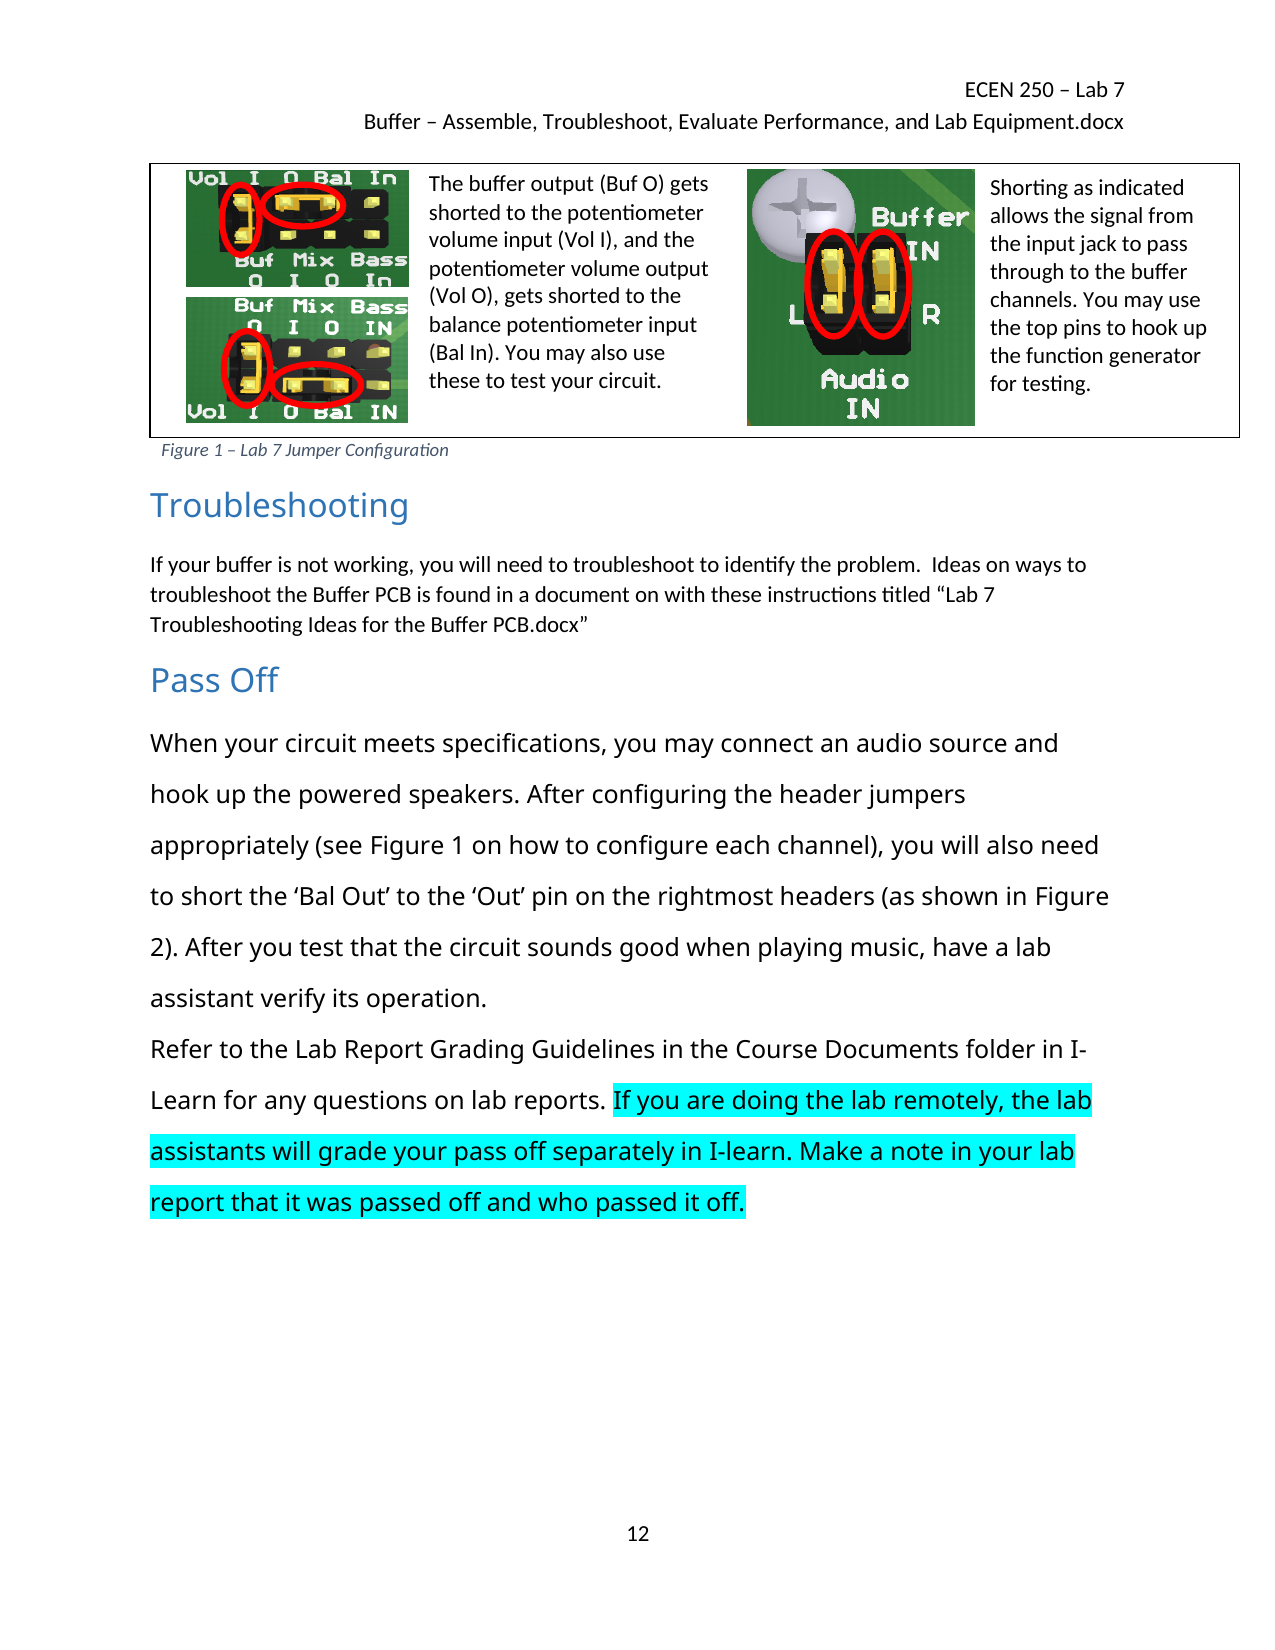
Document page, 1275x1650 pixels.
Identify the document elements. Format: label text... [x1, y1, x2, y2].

picture [186, 297, 408, 423]
table_header [151, 164, 1239, 437]
picture [747, 169, 975, 426]
subtitle Pass Off [150, 657, 1125, 702]
subtitle Troubleshooting [150, 482, 1125, 527]
text If your buffer is not working, you will need to troubleshoot to identify the problem. Ideas on ways to troubleshoot the Buffer PCB is found in a document on with these instructions titled “Lab 7 Troubleshooting Ideas for the Buffer PCB.docx” [150, 550, 1125, 638]
picture [186, 170, 409, 287]
